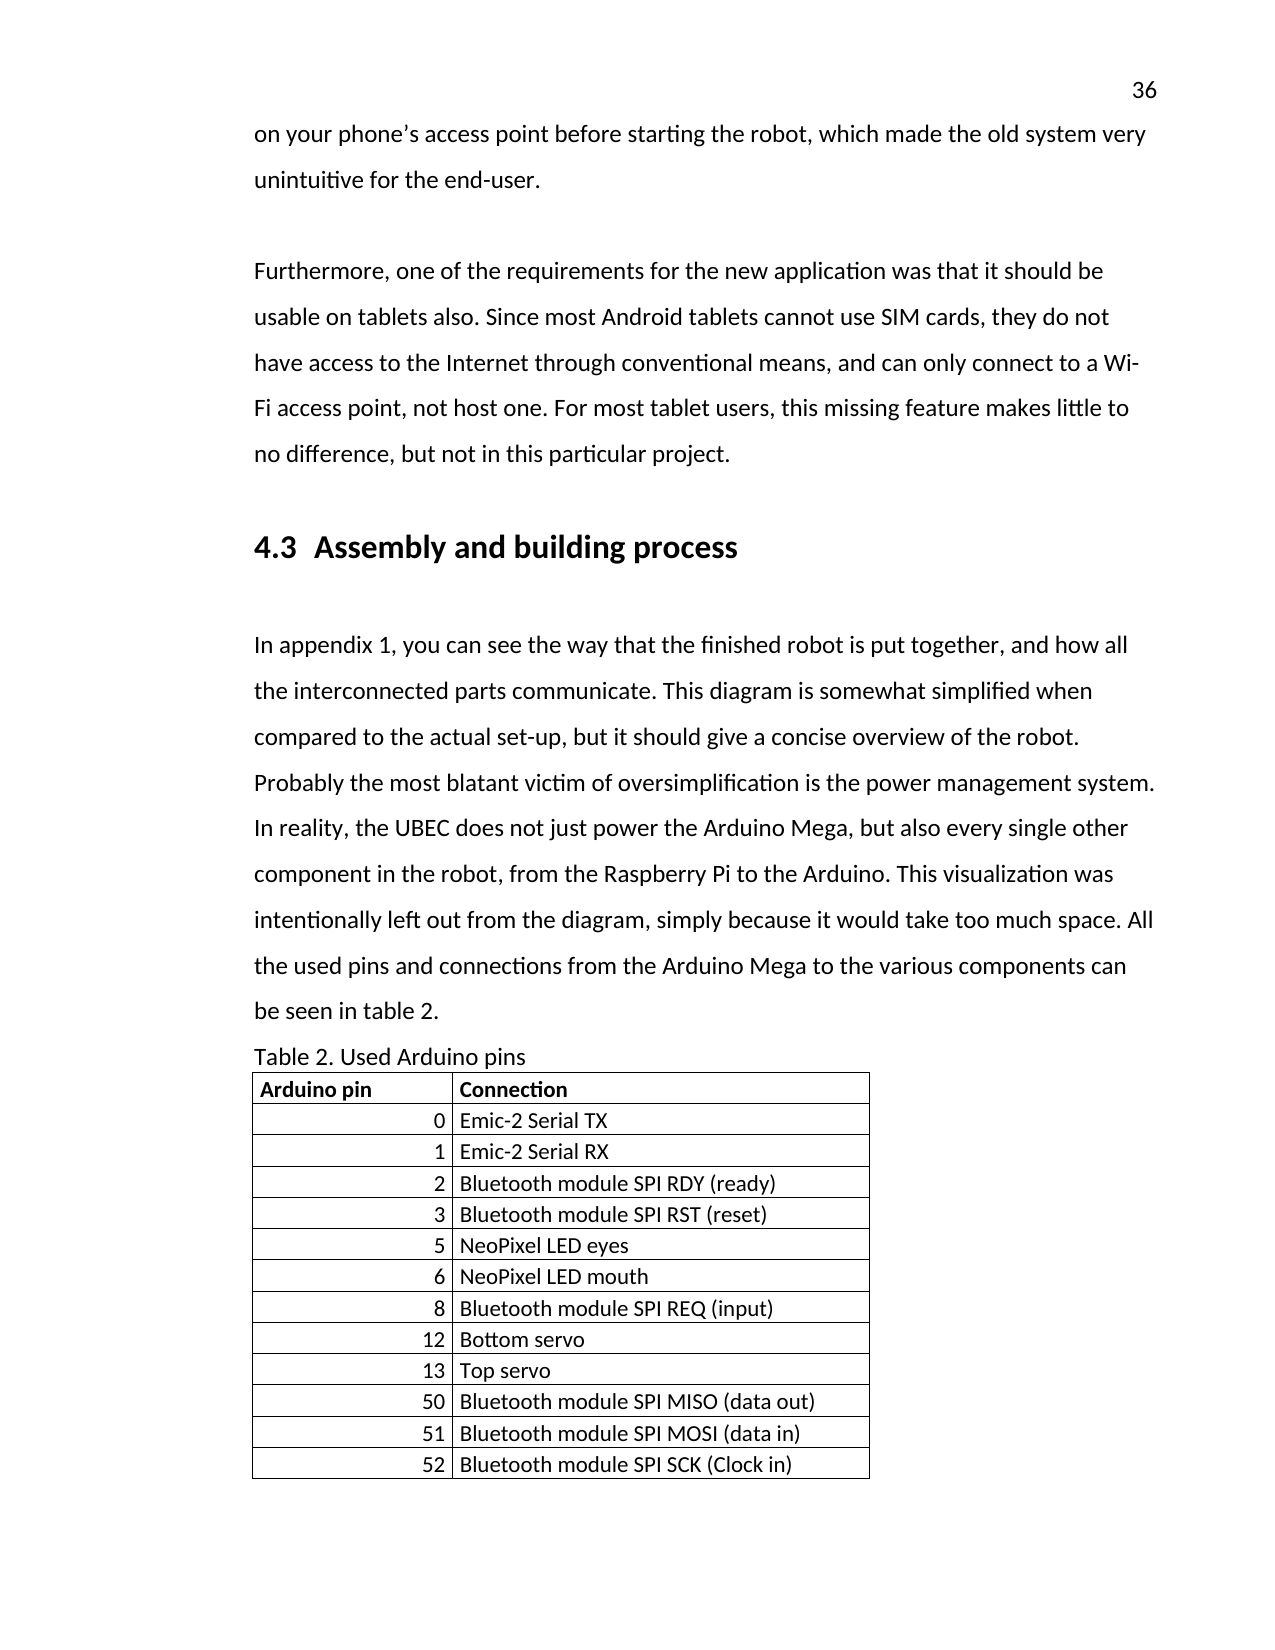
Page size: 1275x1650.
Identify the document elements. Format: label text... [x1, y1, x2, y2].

table_cell 50 [253, 1385, 452, 1416]
table_cell Bottom servo [453, 1323, 869, 1353]
text In appendix 1, you can see the way that the finished robot is put together, and how all the interconnected parts communicate. This diagram is somewhat simplified when compared to the actual set-up, but it should give a concise overview of the robot. Probably the most blatant victim of oversimplification is the power management system. In reality, the UBEC does not just power the Arduino Mega, but also every single other component in the robot, from the Raspberry Pi to the Arduino. This visualization was intentionally left out from the diagram, simply because it would take too much space. All the used pins and connections from the Arduino Mega to the various components can be seen in table 2. [254, 630, 1157, 1026]
table_cell 52 [253, 1448, 452, 1478]
text Table 2. Used Arduino pins [254, 1041, 1157, 1072]
table_cell Bluetooth module SPI SCK (Clock in) [453, 1448, 869, 1478]
table_header Connection [453, 1073, 869, 1103]
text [254, 118, 1157, 194]
table_cell Emic-2 Serial RX [453, 1135, 869, 1166]
table_cell 2 [253, 1167, 452, 1197]
table_cell 1 [253, 1135, 452, 1166]
table_header Arduino pin [253, 1073, 452, 1103]
table_cell 5 [253, 1229, 452, 1259]
table_cell Bluetooth module SPI RDY (ready) [453, 1167, 869, 1197]
table_cell 6 [253, 1260, 452, 1291]
table_cell 8 [253, 1292, 452, 1322]
table_cell 12 [253, 1323, 452, 1353]
table_cell 3 [253, 1198, 452, 1228]
table_cell Bluetooth module SPI MOSI (data in) [453, 1417, 869, 1447]
table_cell 13 [253, 1354, 452, 1384]
table_cell Bluetooth module SPI RST (reset) [453, 1198, 869, 1228]
table_cell Emic-2 Serial TX [453, 1104, 869, 1134]
table_cell NeoPixel LED mouth [453, 1260, 869, 1291]
subtitle Assembly and building process [254, 526, 1157, 566]
table_cell Bluetooth module SPI REQ (input) [453, 1292, 869, 1322]
text Furthermore, one of the requirements for the new application was that it should be usable on tablets also. Since most Android tablets cannot use SIM cards, they do not have access to the Internet through conventional means, and can only connect to a Wi-Fi access point, not host one. For most tablet users, this missing feature makes little to no difference, but not in this particular project. [254, 255, 1157, 469]
table_cell 0 [253, 1104, 452, 1134]
table_cell NeoPixel LED eyes [453, 1229, 869, 1259]
table_cell Top servo [453, 1354, 869, 1384]
table_cell Bluetooth module SPI MISO (data out) [453, 1385, 869, 1416]
table_cell 51 [253, 1417, 452, 1447]
